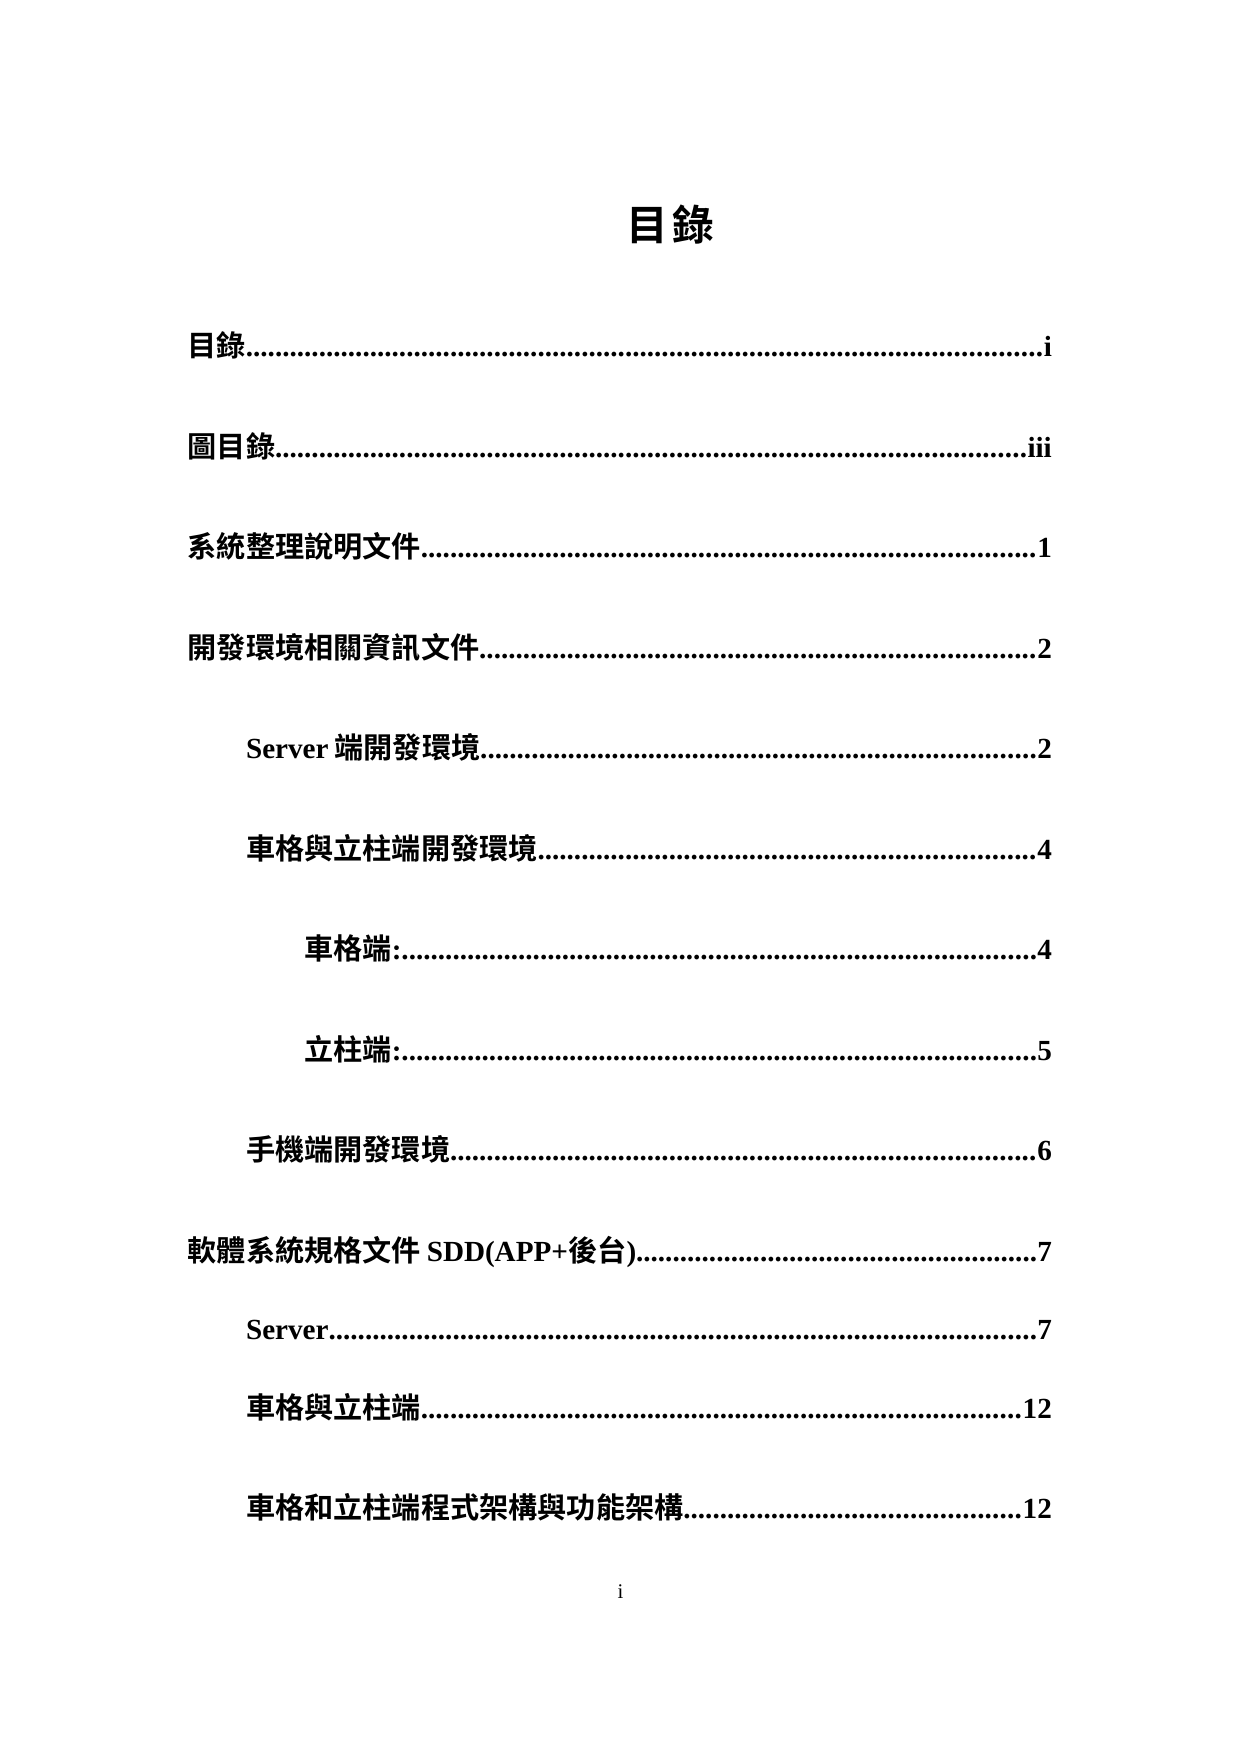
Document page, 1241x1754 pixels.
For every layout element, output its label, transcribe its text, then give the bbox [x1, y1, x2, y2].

text Server 7 [246, 1309, 1053, 1349]
text 車格與立柱端開發環境 4 [246, 807, 1053, 886]
text 車格和立柱端程式架構與功能架構 12 [246, 1466, 1053, 1546]
text 車格與立柱端 12 [246, 1366, 1053, 1445]
text 車格端: 4 [304, 907, 1053, 987]
text 目錄 i [187, 304, 1053, 383]
text 開發環境相關資訊文件 2 [187, 606, 1053, 685]
text 圖目錄 iii [187, 405, 1053, 484]
text Server端開發環境 2 [246, 706, 1053, 786]
text 立柱端: 5 [304, 1008, 1053, 1087]
text 系統整理說明文件 1 [187, 505, 1053, 584]
text 手機端開發環境 6 [246, 1108, 1053, 1188]
text 目錄 [217, 182, 1023, 262]
text 軟體系統規格文件SDD(APP+後台) 7 [187, 1209, 1053, 1288]
